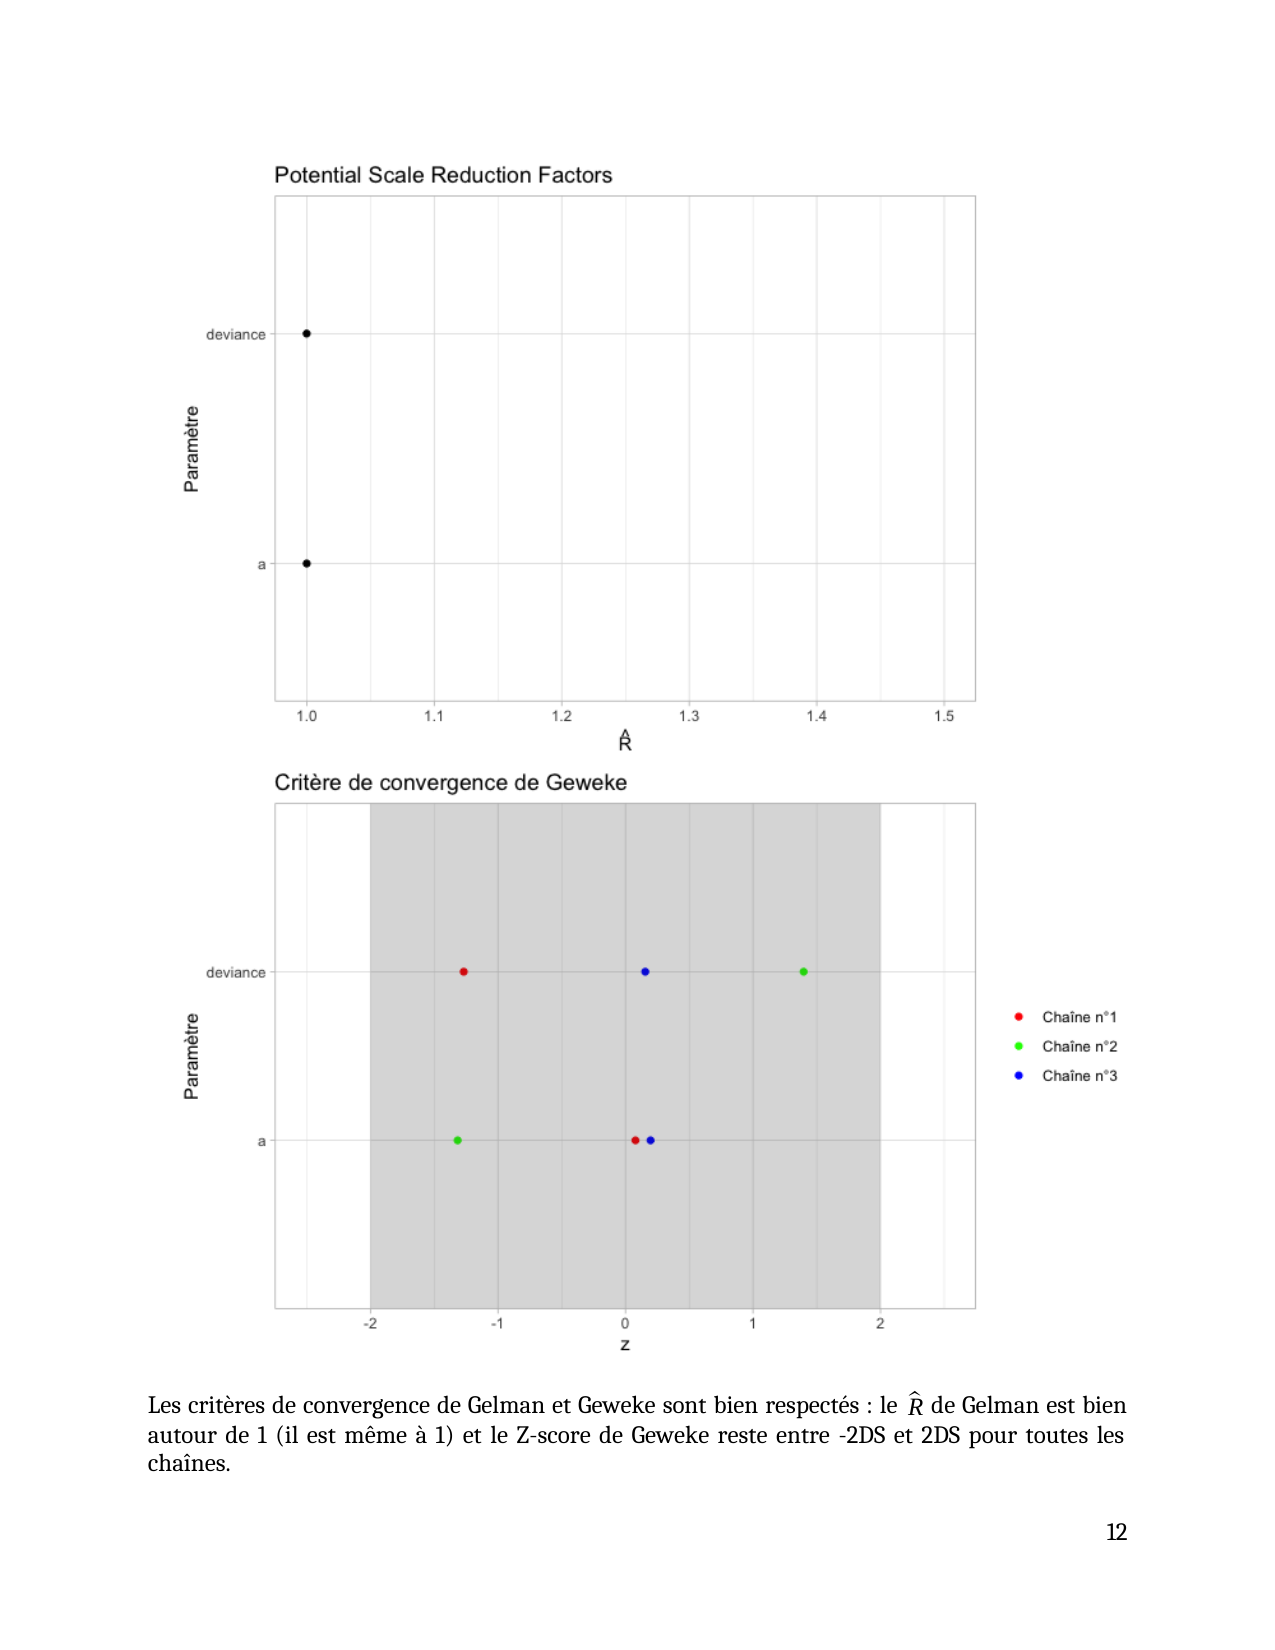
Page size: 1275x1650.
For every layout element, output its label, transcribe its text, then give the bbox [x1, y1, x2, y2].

text Les critères de convergence de Gelman et Geweke sont bien respectés : le de Gelman est bien autour de 1 (il est même à 1) et le Z-score de Geweke reste entre -2DS et 2DS pour toutes les chaînes. [148, 1390, 1127, 1478]
picture [166, 147, 1146, 1372]
